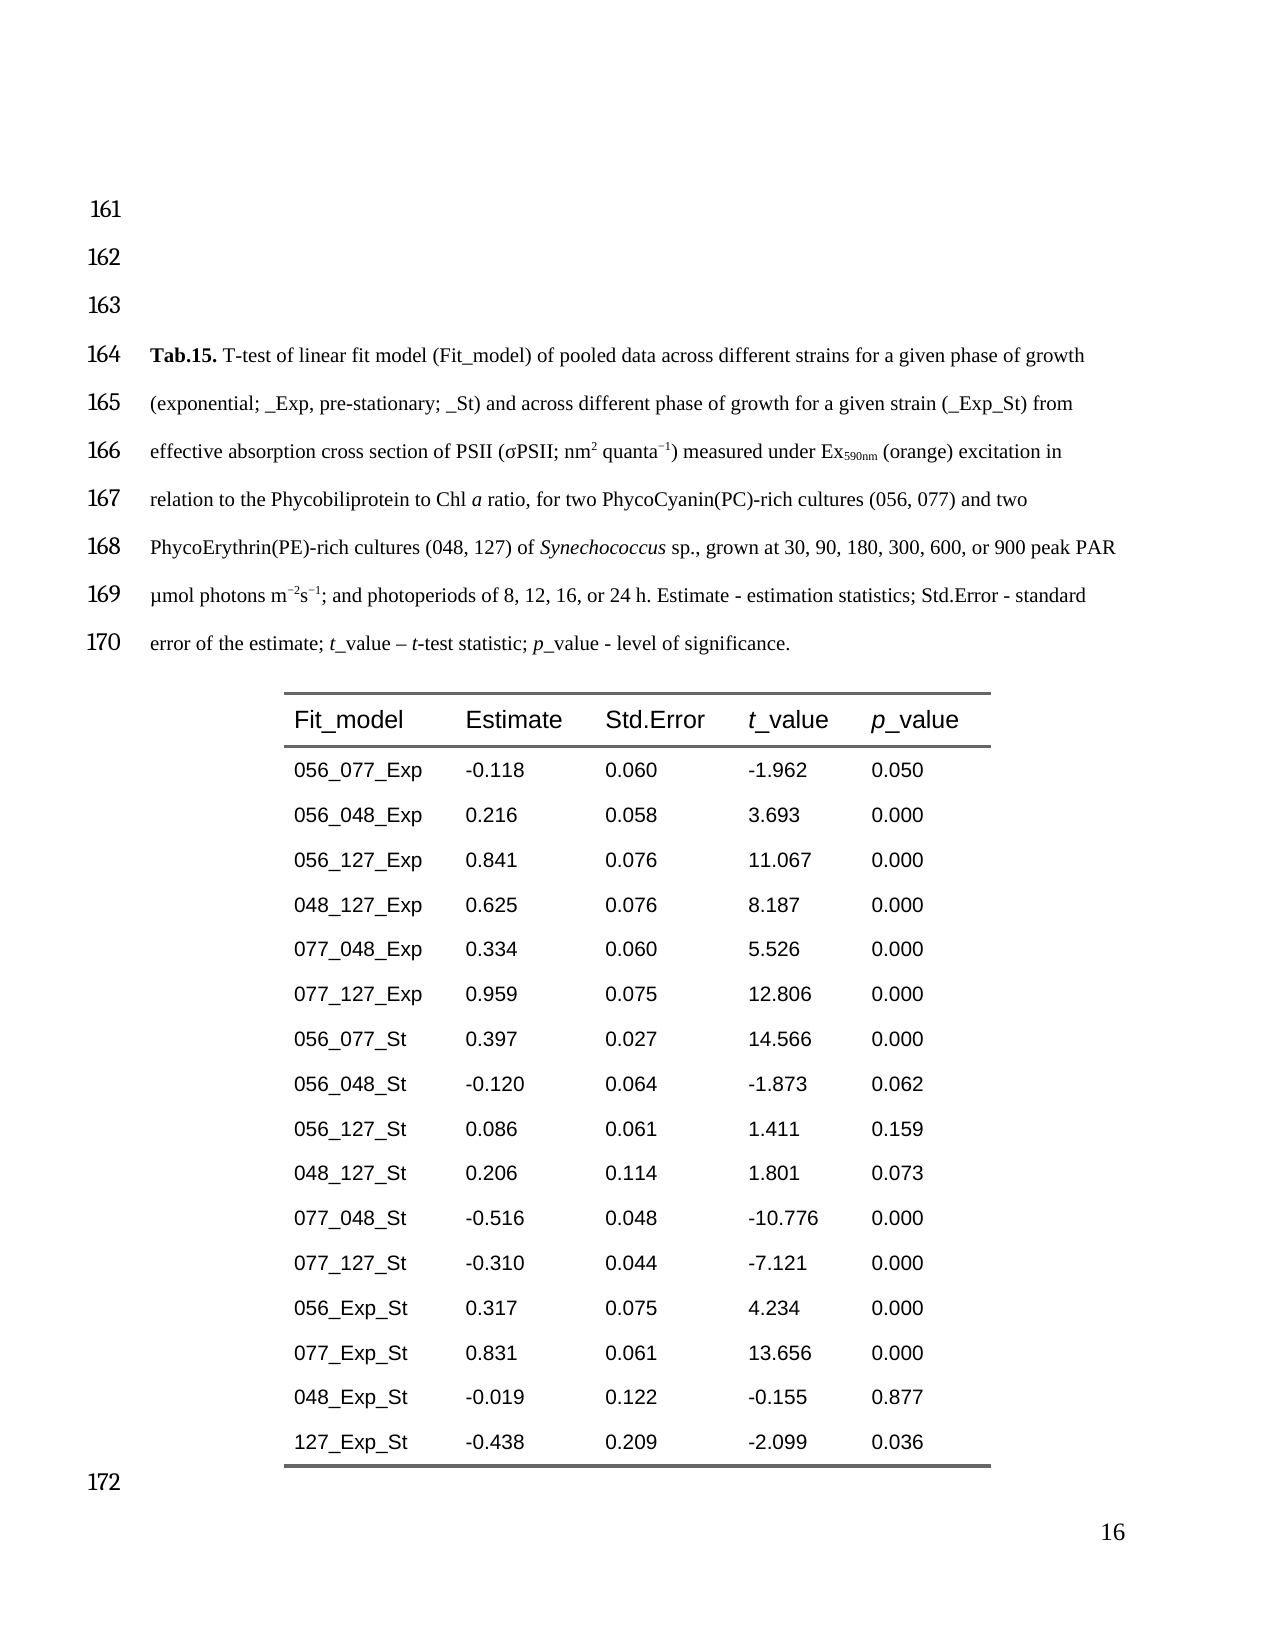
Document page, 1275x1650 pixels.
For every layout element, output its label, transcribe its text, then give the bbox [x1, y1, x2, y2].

table_cell 0.877 [861, 1375, 991, 1419]
table_cell 048_127_Exp [284, 882, 455, 927]
table_cell 127_Exp_St [284, 1420, 455, 1464]
table_cell 0.061 [595, 1330, 738, 1375]
table_cell -0.118 [455, 748, 595, 792]
table_cell -1.873 [738, 1061, 861, 1106]
table_cell 0.076 [595, 882, 738, 927]
table_cell 0.075 [595, 1285, 738, 1330]
table_cell -2.099 [738, 1420, 861, 1464]
table_cell 0.114 [595, 1151, 738, 1196]
table_cell 056_077_St [284, 1016, 455, 1061]
table_cell 0.000 [861, 1330, 991, 1375]
table_cell 1.801 [738, 1151, 861, 1196]
text Tab.15. T-test of linear fit model (Fit_model) of pooled data across different strains for a given phase of growth (exponential; _Exp, pre-stationary; _St) and across different phase of growth for a given strain (_Exp_St) from effective absorption cross section of PSII (σPSII; nm2 quanta−1) measured under Ex590nm (orange) excitation in relation to the Phycobiliprotein to Chl a ratio, for two PhycoCyanin(PC)-rich cultures (056, 077) and two PhycoErythrin(PE)-rich cultures (048, 127) of Synechococcus sp., grown at 30, 90, 180, 300, 600, or 900 peak PAR µmol photons m−2s−1; and photoperiods of 8, 12, 16, or 24 h. Estimate - estimation statistics; Std.Error - standard error of the estimate; t_value – t-test statistic; p_value - level of significance. [150, 150, 1125, 655]
table_cell 0.625 [455, 882, 595, 927]
table_cell 0.075 [595, 972, 738, 1016]
table_cell 0.206 [455, 1151, 595, 1196]
table_cell 0.216 [455, 793, 595, 837]
table_cell -0.310 [455, 1240, 595, 1285]
table_cell 056_Exp_St [284, 1285, 455, 1330]
table_cell 0.000 [861, 972, 991, 1016]
table_cell 0.062 [861, 1061, 991, 1106]
table_cell 0.334 [455, 927, 595, 972]
table_cell 0.048 [595, 1196, 738, 1240]
table_cell -7.121 [738, 1240, 861, 1285]
table_cell 0.076 [595, 837, 738, 882]
table_cell 0.000 [861, 1240, 991, 1285]
table_cell 1.411 [738, 1106, 861, 1151]
table_cell 0.209 [595, 1420, 738, 1464]
table_cell 0.397 [455, 1016, 595, 1061]
table_cell 13.656 [738, 1330, 861, 1375]
table_cell 0.959 [455, 972, 595, 1016]
table_cell 0.027 [595, 1016, 738, 1061]
table_cell -1.962 [738, 748, 861, 792]
table_cell 0.086 [455, 1106, 595, 1151]
table_cell 8.187 [738, 882, 861, 927]
table_cell 077_Exp_St [284, 1330, 455, 1375]
table_cell 0.036 [861, 1420, 991, 1464]
table_cell 077_048_St [284, 1196, 455, 1240]
table_cell 0.317 [455, 1285, 595, 1330]
table_cell 5.526 [738, 927, 861, 972]
table_cell 056_048_St [284, 1061, 455, 1106]
table_header Std.Error [595, 695, 738, 744]
table_cell 0.000 [861, 1016, 991, 1061]
table_cell 3.693 [738, 793, 861, 837]
table_cell 048_127_St [284, 1151, 455, 1196]
table_cell -10.776 [738, 1196, 861, 1240]
table_cell 056_127_St [284, 1106, 455, 1151]
table_cell 0.060 [595, 927, 738, 972]
table_cell 0.000 [861, 882, 991, 927]
table_cell 0.000 [861, 793, 991, 837]
table_cell 048_Exp_St [284, 1375, 455, 1419]
table_cell 0.058 [595, 793, 738, 837]
table_header p_value [861, 695, 991, 744]
table_cell -0.120 [455, 1061, 595, 1106]
table_header t_value [738, 695, 861, 744]
table_header Fit_model [284, 695, 455, 744]
table_cell -0.155 [738, 1375, 861, 1419]
table_cell 14.566 [738, 1016, 861, 1061]
table_header Estimate [455, 695, 595, 744]
table_cell 0.000 [861, 1196, 991, 1240]
table_cell 077_048_Exp [284, 927, 455, 972]
table_cell 4.234 [738, 1285, 861, 1330]
table_cell 0.000 [861, 837, 991, 882]
table_cell 0.060 [595, 748, 738, 792]
table_cell 0.159 [861, 1106, 991, 1151]
table_cell 056_048_Exp [284, 793, 455, 837]
table_cell -0.516 [455, 1196, 595, 1240]
table_cell 0.061 [595, 1106, 738, 1151]
table_cell 077_127_St [284, 1240, 455, 1285]
table_cell -0.019 [455, 1375, 595, 1419]
table_cell 0.044 [595, 1240, 738, 1285]
table_cell 056_127_Exp [284, 837, 455, 882]
table_cell 0.000 [861, 1285, 991, 1330]
table_cell 0.050 [861, 748, 991, 792]
table_cell -0.438 [455, 1420, 595, 1464]
table_cell 077_127_Exp [284, 972, 455, 1016]
table_cell 12.806 [738, 972, 861, 1016]
table_cell 0.000 [861, 927, 991, 972]
table_cell 0.122 [595, 1375, 738, 1419]
table_cell 0.841 [455, 837, 595, 882]
table_cell 11.067 [738, 837, 861, 882]
table_cell 0.073 [861, 1151, 991, 1196]
table_cell 0.831 [455, 1330, 595, 1375]
table_cell 0.064 [595, 1061, 738, 1106]
table_cell 056_077_Exp [284, 748, 455, 792]
